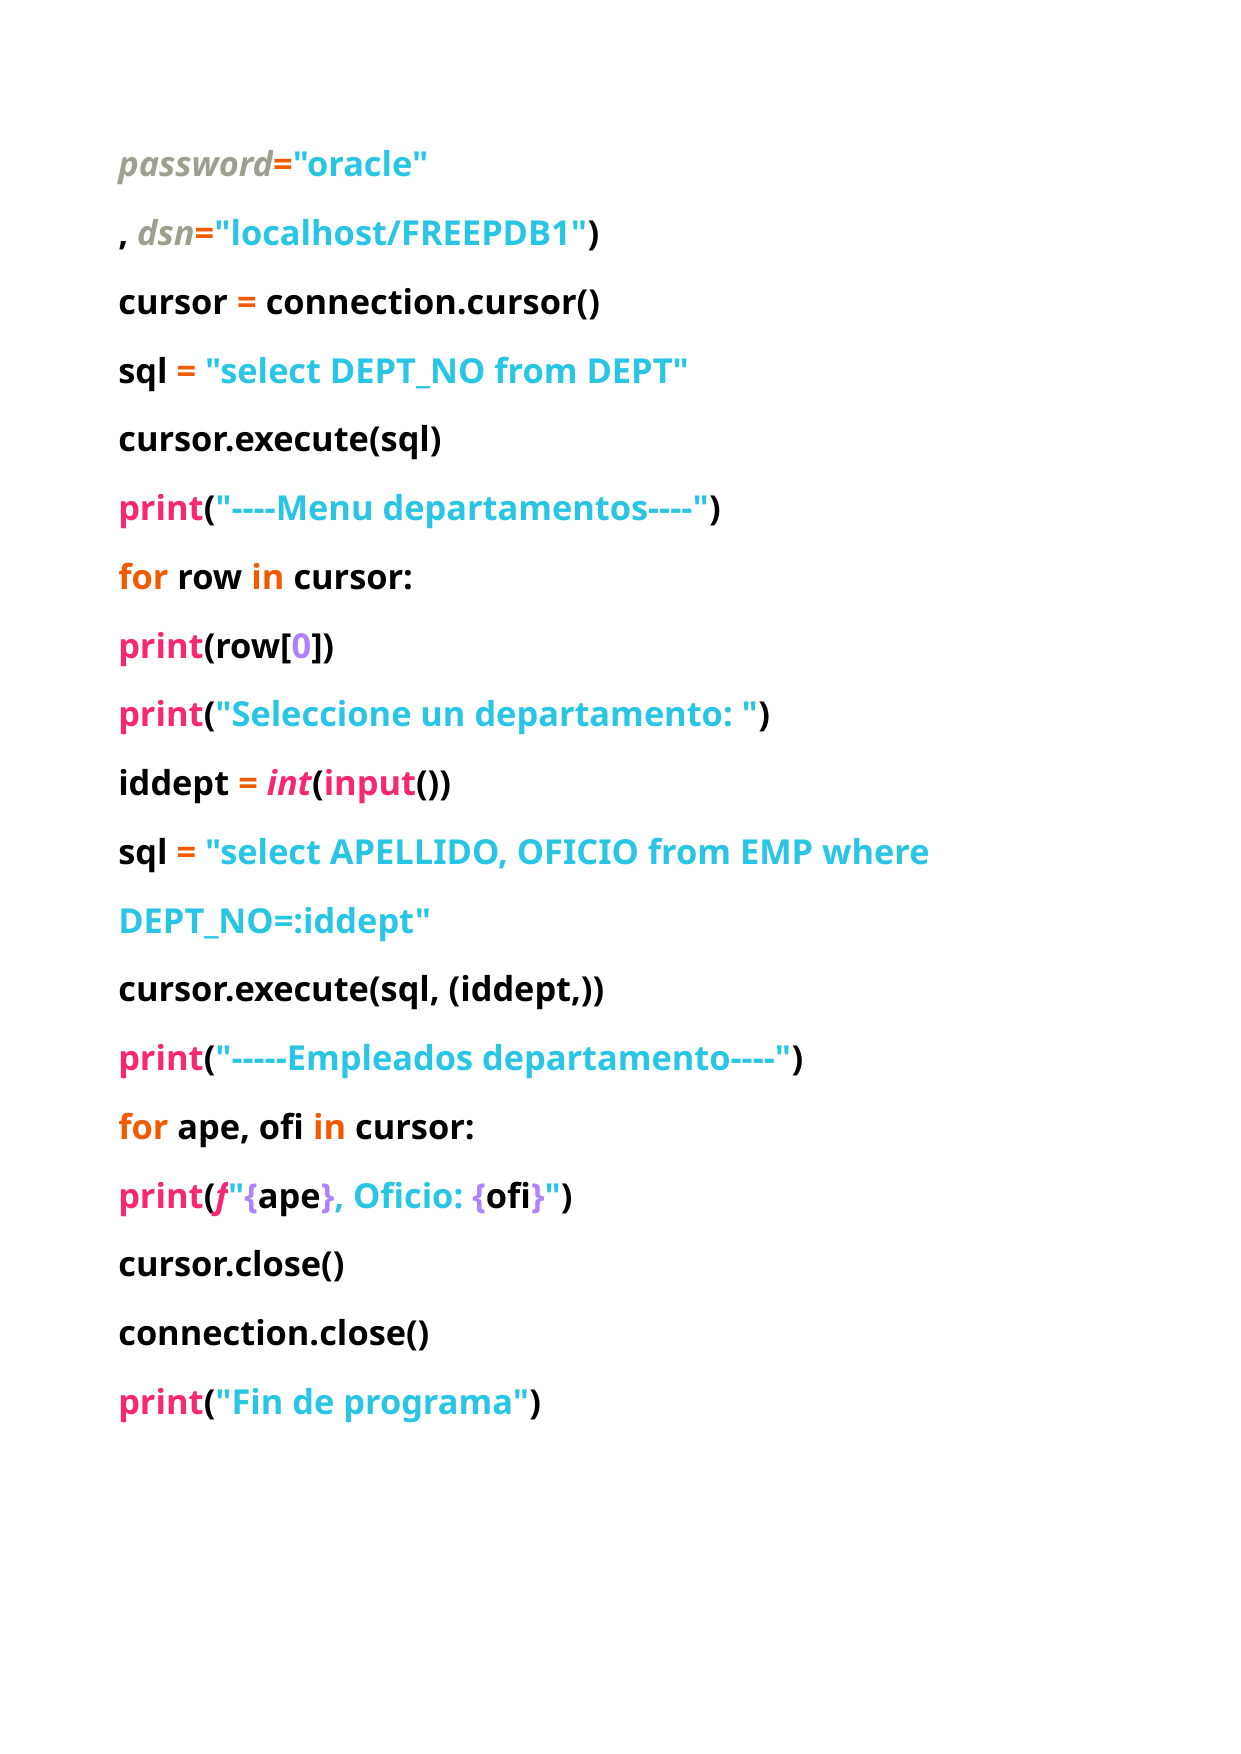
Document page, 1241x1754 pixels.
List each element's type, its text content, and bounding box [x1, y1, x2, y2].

text cursor.execute(sql) [118, 393, 1122, 462]
text print(f"{ape}, Oficio: {ofi}") [118, 1149, 1122, 1218]
text , dsn="localhost/FREEPDB1") [118, 187, 1122, 256]
text for row in cursor: [118, 531, 1122, 599]
text print("----Menu departamentos----") [118, 462, 1122, 531]
text sql = "select DEPT_NO from DEPT" [118, 324, 1122, 393]
text iddept = int(input()) [118, 737, 1122, 806]
text cursor.close() [118, 1218, 1122, 1287]
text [118, 118, 1122, 187]
text print("Fin de programa") [118, 1356, 1122, 1424]
text for ape, ofi in cursor: [118, 1081, 1122, 1149]
text connection.close() [118, 1287, 1122, 1356]
text cursor = connection.cursor() [118, 256, 1122, 324]
text print("Seleccione un departamento: ") [118, 668, 1122, 737]
text print("-----Empleados departamento----") [118, 1012, 1122, 1081]
text cursor.execute(sql, (iddept,)) [118, 943, 1122, 1012]
text sql = "select APELLIDO, OFICIO from EMP where DEPT_NO=:iddept" [118, 806, 1122, 943]
text print(row[0]) [118, 599, 1122, 668]
